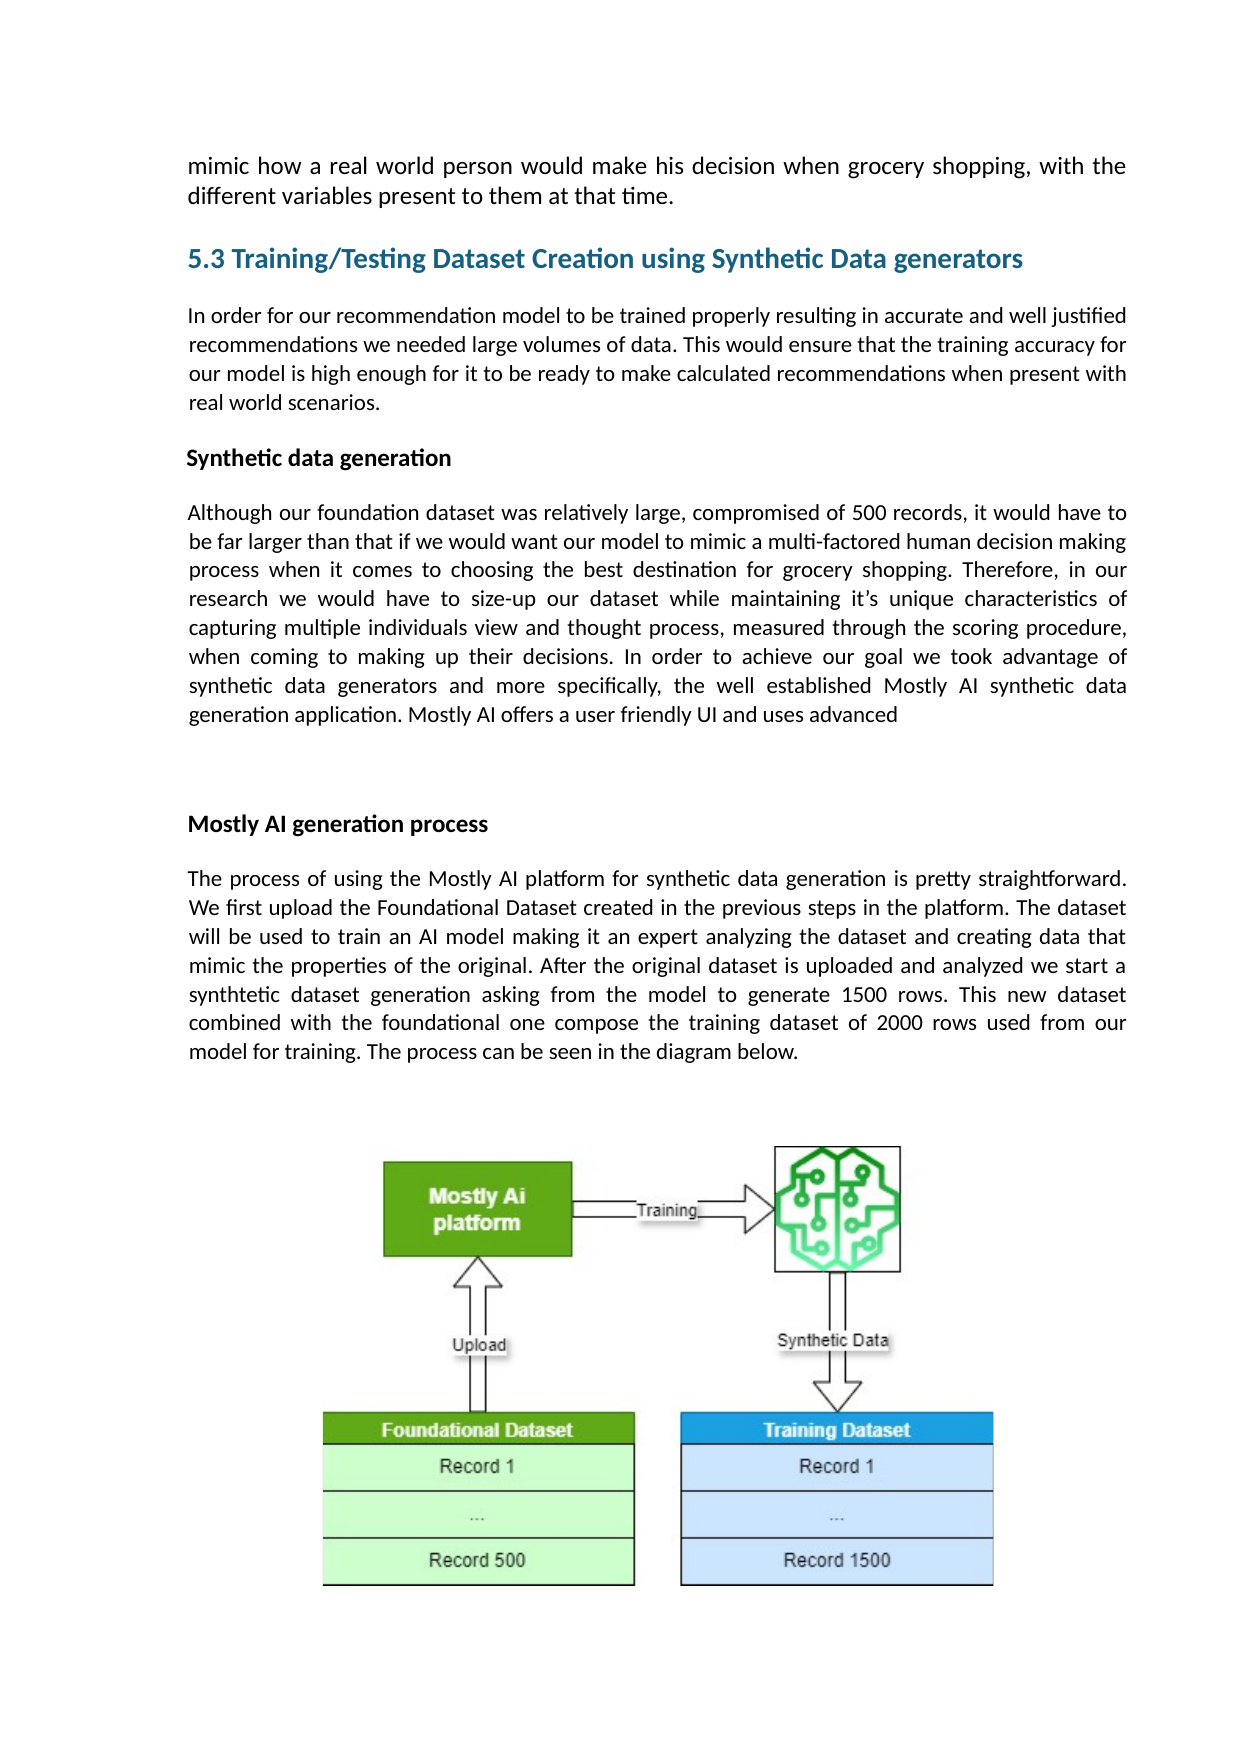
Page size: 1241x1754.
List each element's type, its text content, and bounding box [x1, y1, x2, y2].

subtitle Synthetic data generation [186, 442, 1129, 473]
text The process of using the Mostly AI platform for synthetic data generation is pretty straightforward. We first upload the Foundational Dataset created in the previous steps in the platform. The dataset will be used to train an AI model making it an expert analyzing the dataset and creating data that mimic the properties of the original. After the original dataset is uploaded and analyzed we start a synthtetic dataset generation asking from the model to generate 1500 rows. This new dataset combined with the foundational one compose the training dataset of 2000 rows used from our model for training. The process can be seen in the diagram below. [187, 864, 1129, 1065]
subtitle 5.3 Training/Testing Dataset Creation using Synthetic Data generators [187, 240, 1068, 276]
text Although our foundation dataset was relatively large, compromised of 500 records, it would have to be far larger than that if we would want our model to mimic a multi-factored human decision making process when it comes to choosing the best destination for grocery shopping. Therefore, in our research we would have to size-up our dataset while maintaining it’s unique characteristics of capturing multiple individuals view and thought process, measured through the scoring procedure, when coming to making up their decisions. In order to achieve our goal we took advantage of synthetic data generators and more specifically, the well established Mostly AI synthetic data generation application. Mostly AI offers a user friendly UI and uses advanced [187, 498, 1129, 728]
picture [321, 1146, 994, 1583]
text In order for our recommendation model to be trained properly resulting in accurate and well justified recommendations we needed large volumes of data. This would ensure that the training accuracy for our model is high enough for it to be ready to make calculated recommendations when present with real world scenarios. [187, 301, 1129, 416]
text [187, 150, 1129, 211]
subtitle Mostly AI generation process [187, 809, 1068, 839]
